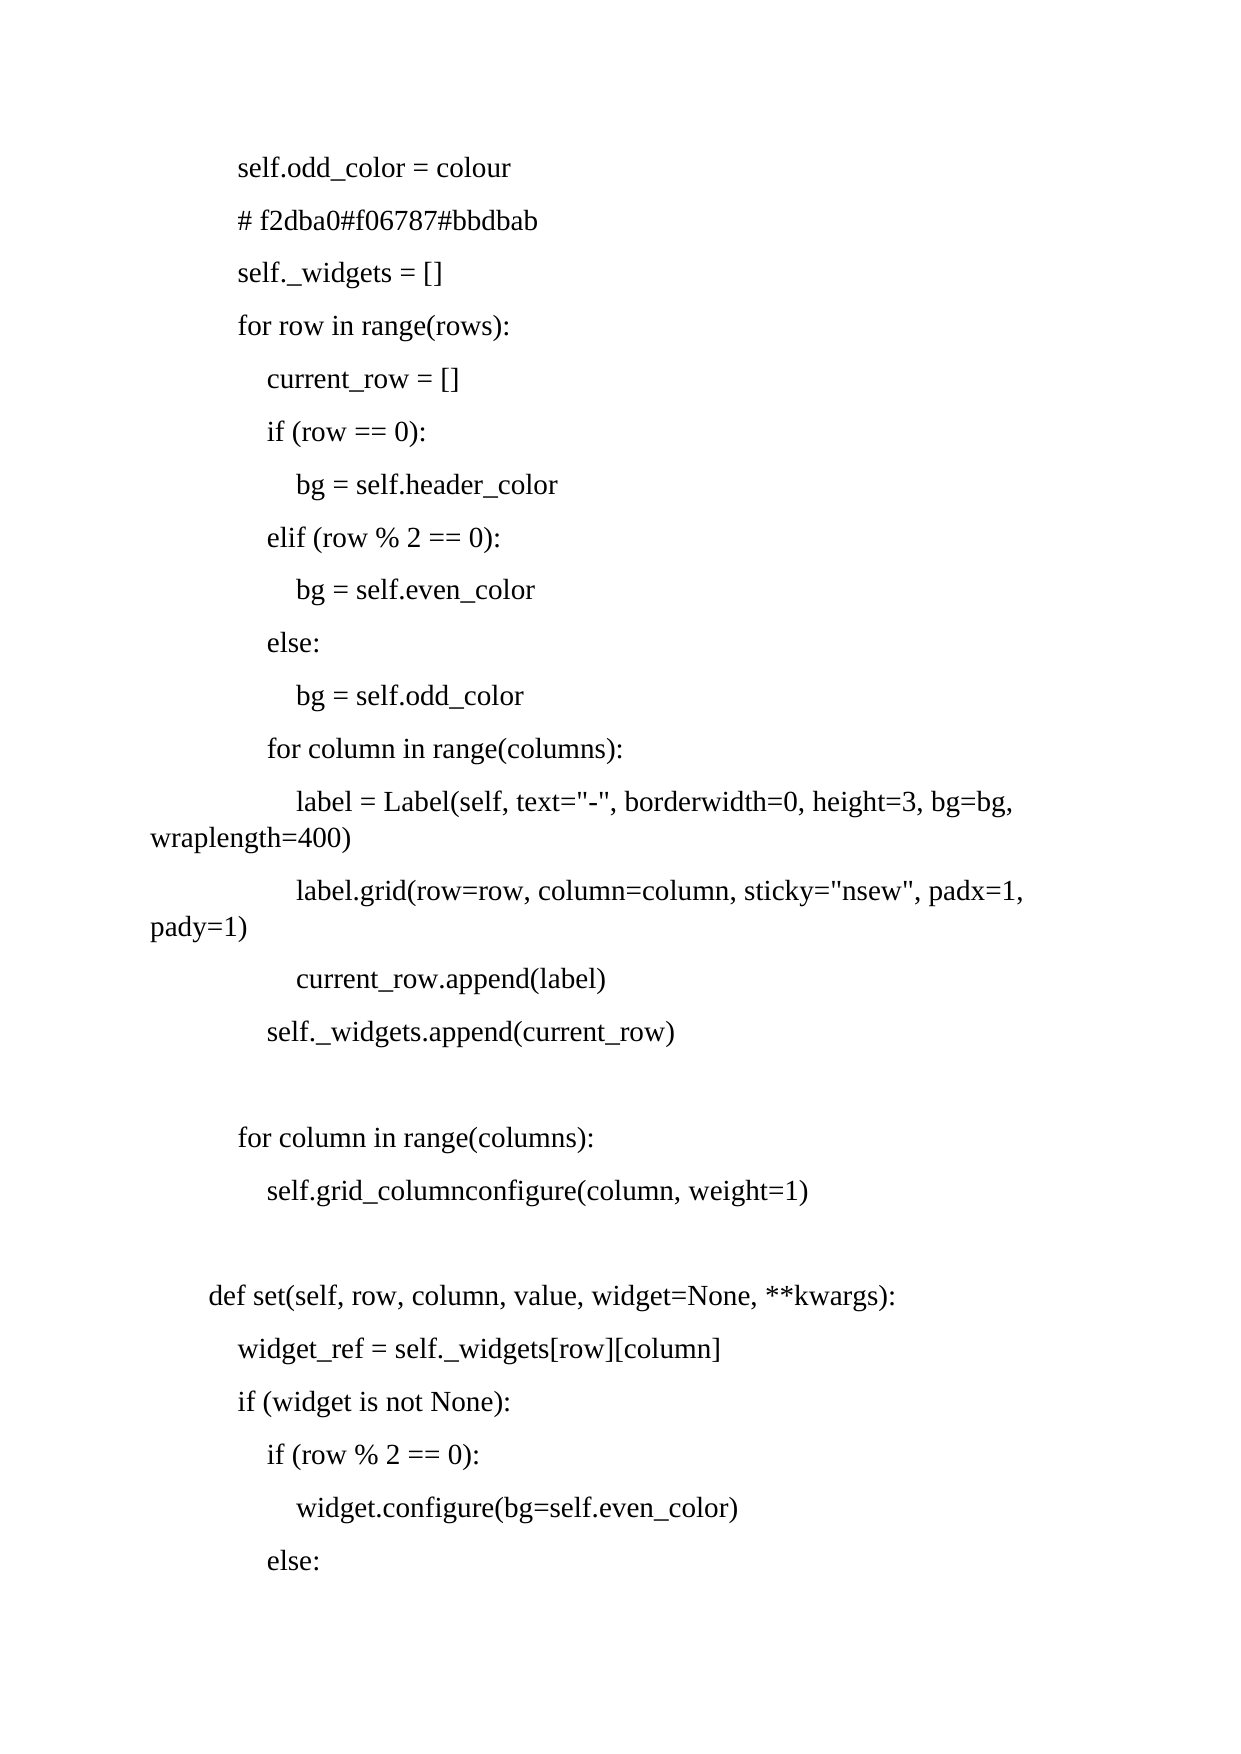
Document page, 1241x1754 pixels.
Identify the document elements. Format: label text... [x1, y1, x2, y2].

text else: [150, 625, 1090, 659]
text label = Label(self, text="-", borderwidth=0, height=3, bg=bg, wraplength=400) [150, 784, 1090, 853]
text bg = self.header_color [150, 467, 1090, 500]
text self.odd_color = colour [150, 150, 1090, 183]
text else: [150, 1543, 1090, 1576]
text self._widgets.append(current_row) [150, 1014, 1090, 1048]
text def set(self, row, column, value, widget=None, **kwargs): [150, 1278, 1090, 1312]
text current_row.append(label) [150, 962, 1090, 995]
text if (row % 2 == 0): [150, 1437, 1090, 1471]
text widget_ref = self._widgets[row][column] [150, 1331, 1090, 1365]
text self.grid_columnconfigure(column, weight=1) [150, 1173, 1090, 1206]
text label.grid(row=row, column=column, sticky="nsew", padx=1, pady=1) [150, 873, 1090, 942]
text bg = self.odd_color [150, 678, 1090, 712]
text elif (row % 2 == 0): [150, 520, 1090, 553]
text # f2dba0#f06787#bbdbab [150, 203, 1090, 236]
text for column in range(columns): [150, 731, 1090, 764]
text if (row == 0): [150, 414, 1090, 448]
text current_row = [] [150, 361, 1090, 395]
text for row in range(rows): [150, 308, 1090, 342]
text self._widgets = [] [150, 256, 1090, 289]
text if (widget is not None): [150, 1384, 1090, 1418]
text for column in range(columns): [150, 1120, 1090, 1154]
text widget.configure(bg=self.even_color) [150, 1490, 1090, 1523]
text bg = self.even_color [150, 572, 1090, 606]
